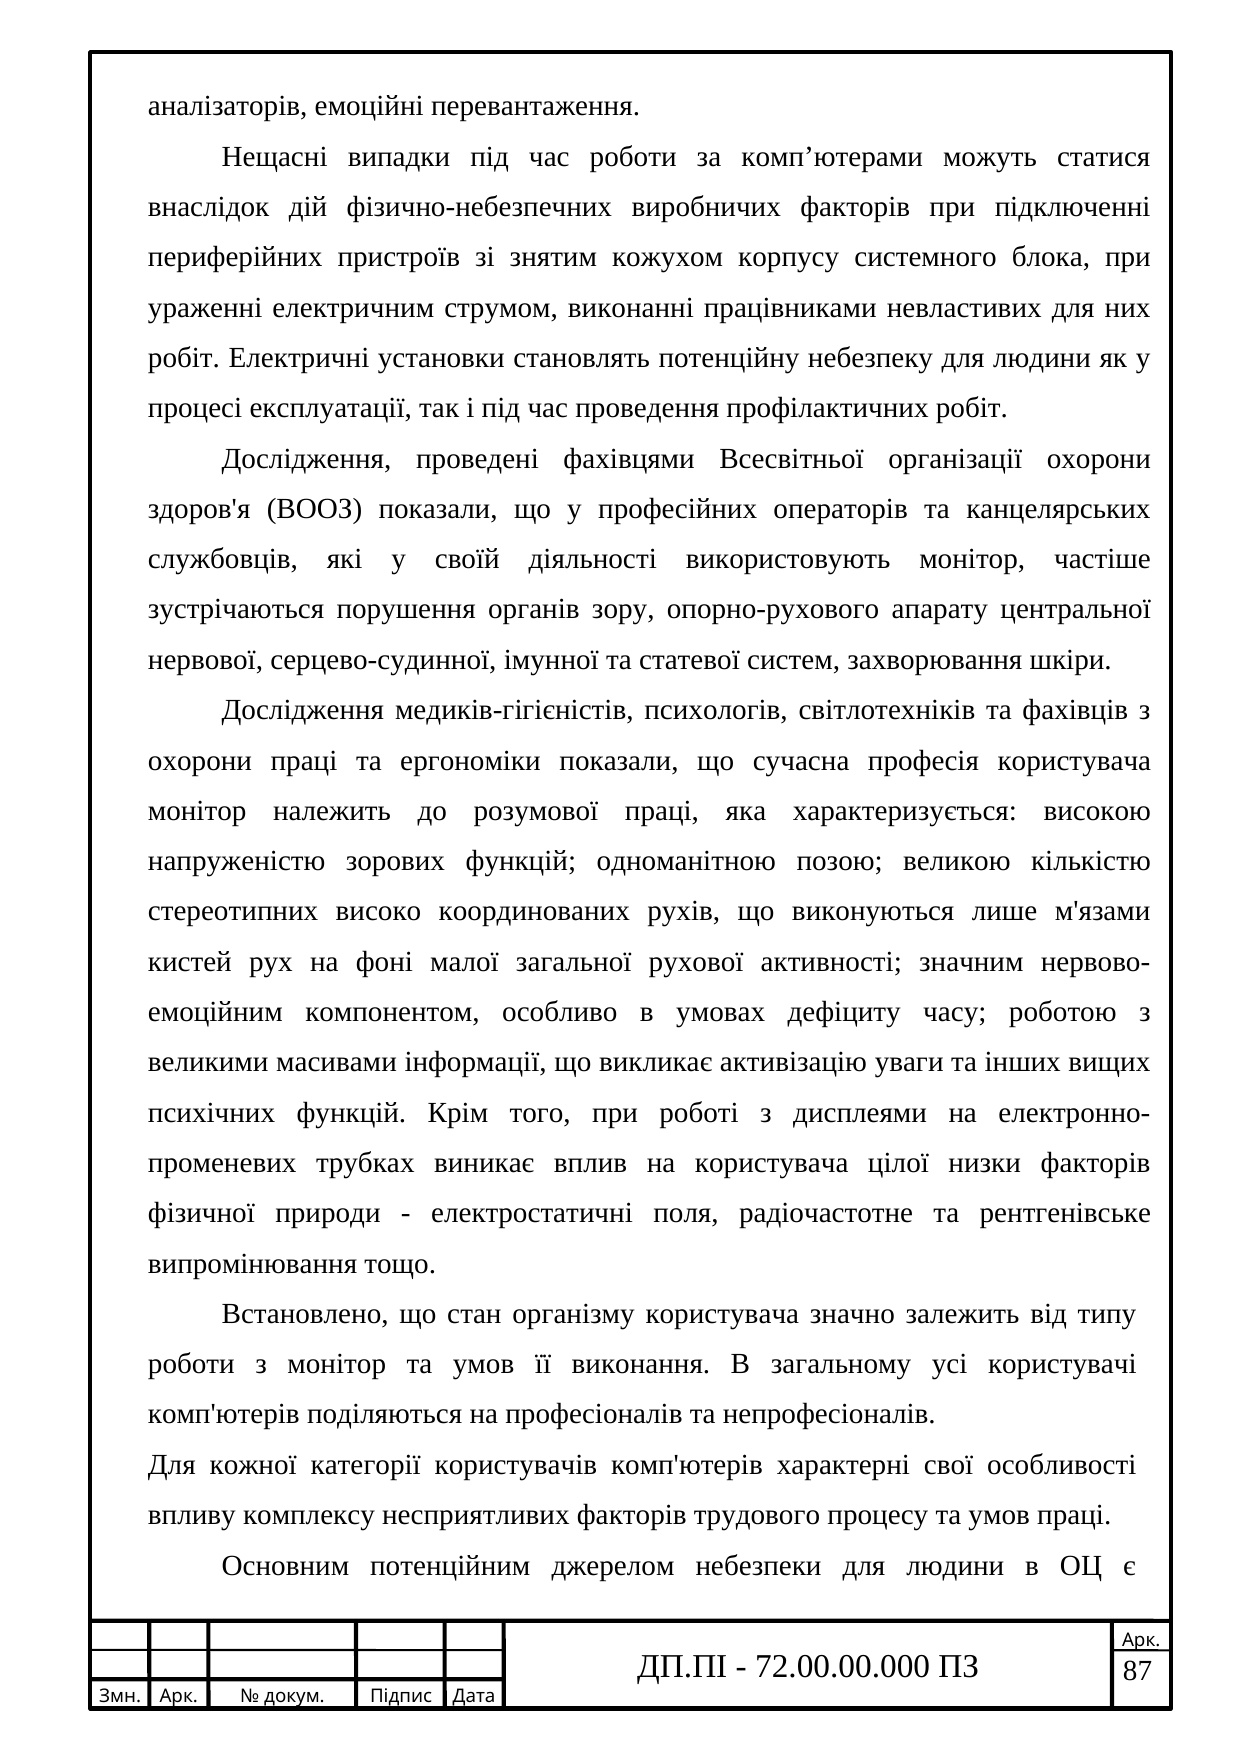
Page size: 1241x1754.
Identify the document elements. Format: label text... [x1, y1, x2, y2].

text Дослідження, проведені фахівцями Всесвітньої організації охорони здоров'я (ВООЗ) показали, що у професійних операторів та канцелярських службовців, які у своїй діяльності використовують монітор, частіше зустрічаються порушення органів зору, опорно-рухового апарату центральної нервової, серцево-судинної, імунної та статевої систем, захворювання шкіри. [148, 441, 1152, 676]
text Нещасні випадки під час роботи за комп’ютерами можуть статися внаслідок дій фізично-небезпечних виробничих факторів при підключенні периферійних пристроїв зі знятим кожухом корпусу системного блока, при ураженні електричним струмом, виконанні працівниками невластивих для них робіт. Електричні установки становлять потенційну небезпеку для людини як у процесі експлуатації, так і під час проведення профілактичних робіт. [148, 139, 1152, 424]
text Встановлено, що стан організму користувача значно залежить від типу роботи з монітор та умов її виконання. В загальному усі користувачі комп'ютерів поділяються на професіоналів та непрофесіоналів. [148, 1296, 1137, 1430]
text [148, 1548, 1137, 1581]
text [148, 88, 1152, 122]
text Дослідження медиків-гігієністів, психологів, світлотехніків та фахівців з охорони праці та ергономіки показали, що сучасна професія користувача монітор належить до розумової праці, яка характеризується: високою напруженістю зорових функцій; одноманітною позою; великою кількістю стереотипних високо координованих рухів, що виконуються лише м'язами кистей рух на фоні малої загальної рухової активності; значним нервово-емоційним компонентом, особливо в умовах дефіциту часу; роботою з великими масивами інформації, що викликає активізацію уваги та інших вищих психічних функцій. Крім того, при роботі з дисплеями на електронно-променевих трубках виникає вплив на користувача цілої низки факторів фізичної природи - електростатичні поля, радіочастотне та рентгенівське випромінювання тощо. [148, 692, 1152, 1279]
text Для кожної категорії користувачів комп'ютерів характерні свої особливості впливу комплексу несприятливих факторів трудового процесу та умов праці. [148, 1447, 1137, 1531]
